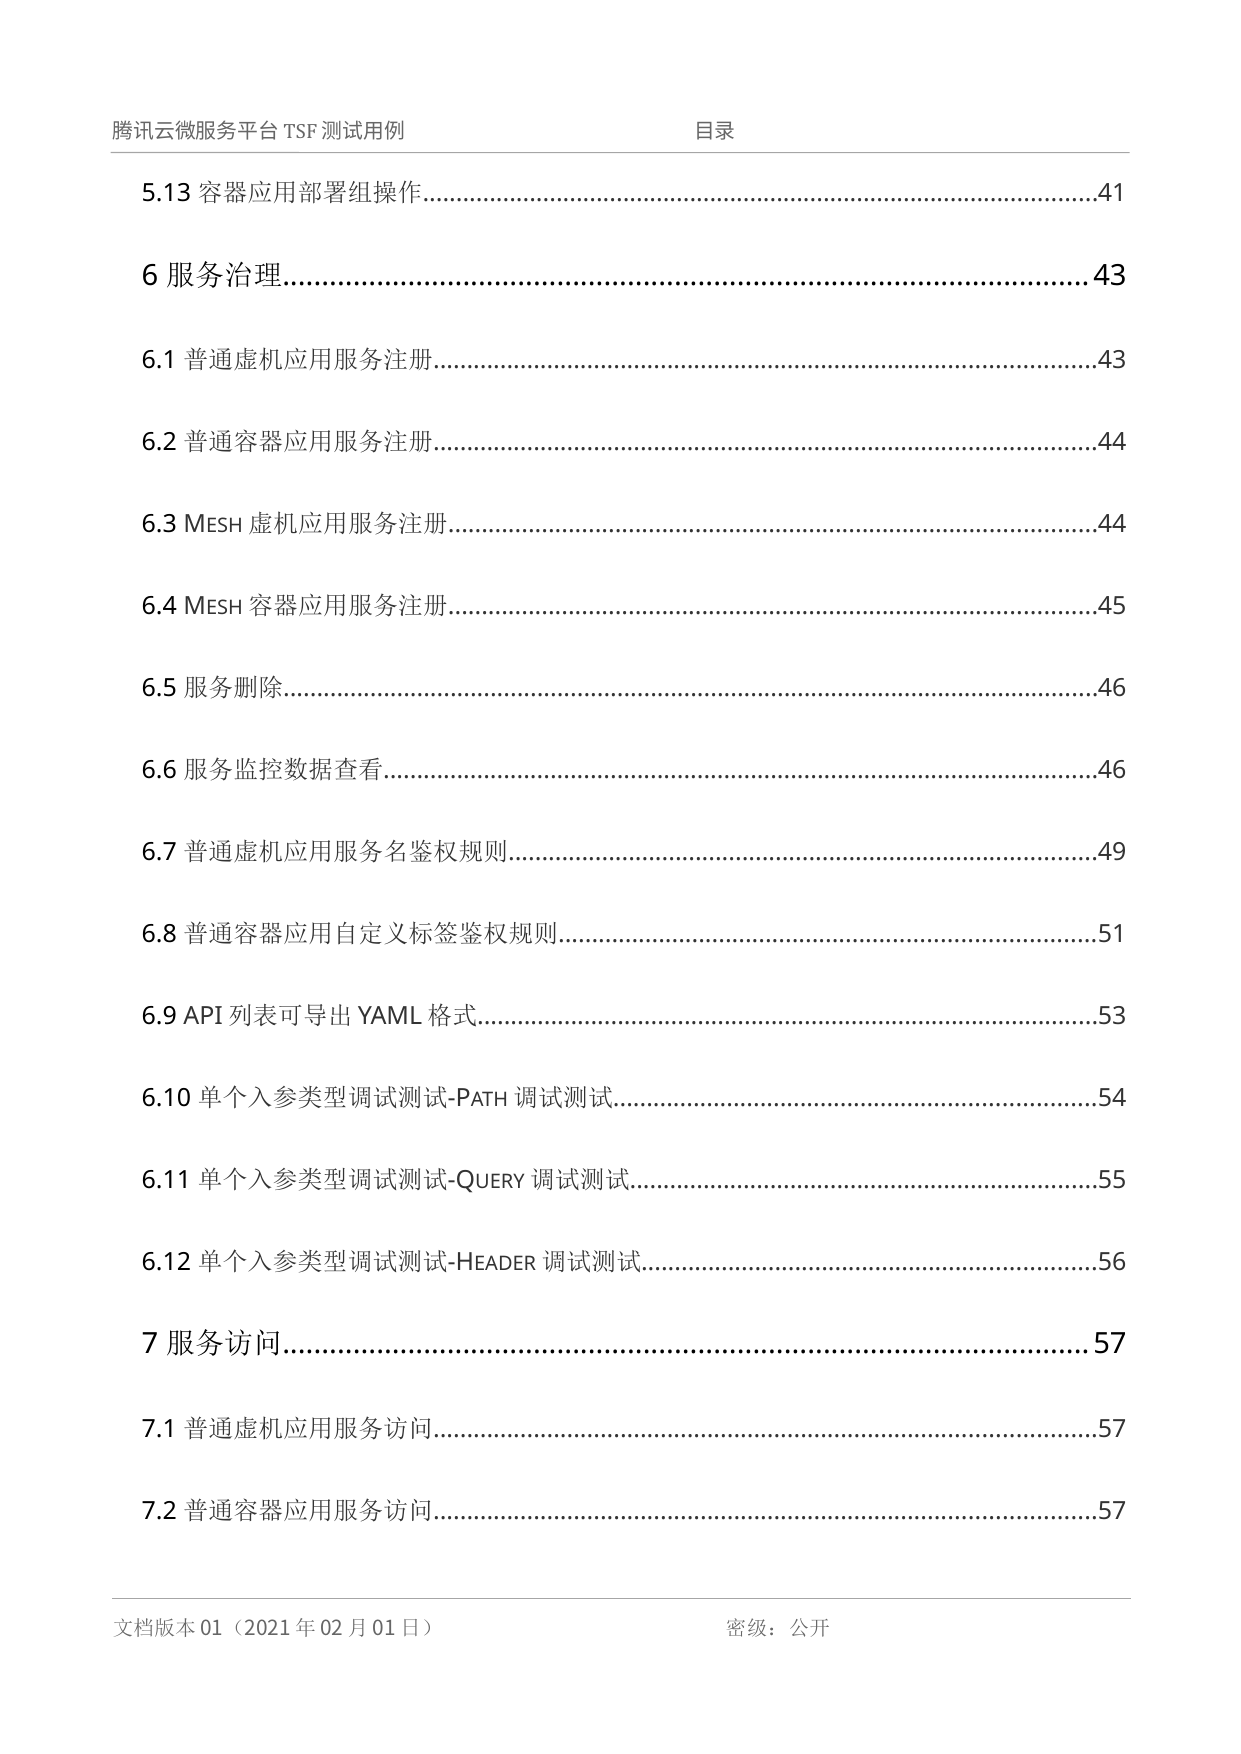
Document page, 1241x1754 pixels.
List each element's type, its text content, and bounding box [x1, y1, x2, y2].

text 7 服务访问 57 [141, 1310, 1099, 1375]
text 6.5 服务删除 46 [141, 654, 1099, 719]
text 6.3 Mesh虚机应用服务注册 44 [141, 490, 1099, 555]
text 6.10 单个入参类型调试测试-Path调试测试 54 [141, 1064, 1099, 1129]
text 6.9 API列表可导出YAML格式 53 [141, 982, 1099, 1047]
text 6.1 普通虚机应用服务注册 43 [141, 326, 1099, 391]
text 6.11 单个入参类型调试测试-Query调试测试 55 [141, 1146, 1099, 1211]
text 6.4 Mesh容器应用服务注册 45 [141, 572, 1099, 637]
text 5.13 容器应用部署组操作 41 [141, 159, 1099, 224]
text 6.7 普通虚机应用服务名鉴权规则 49 [141, 818, 1099, 883]
text 6.2 普通容器应用服务注册 44 [141, 408, 1099, 473]
text 7.1 普通虚机应用服务访问 57 [141, 1395, 1099, 1460]
text 6.8 普通容器应用自定义标签鉴权规则 51 [141, 900, 1099, 965]
text 7.2 普通容器应用服务访问 57 [141, 1477, 1099, 1542]
text 6 服务治理 43 [141, 242, 1099, 307]
text 6.12 单个入参类型调试测试-Header调试测试 56 [141, 1228, 1099, 1293]
text 6.6 服务监控数据查看 46 [141, 736, 1099, 801]
